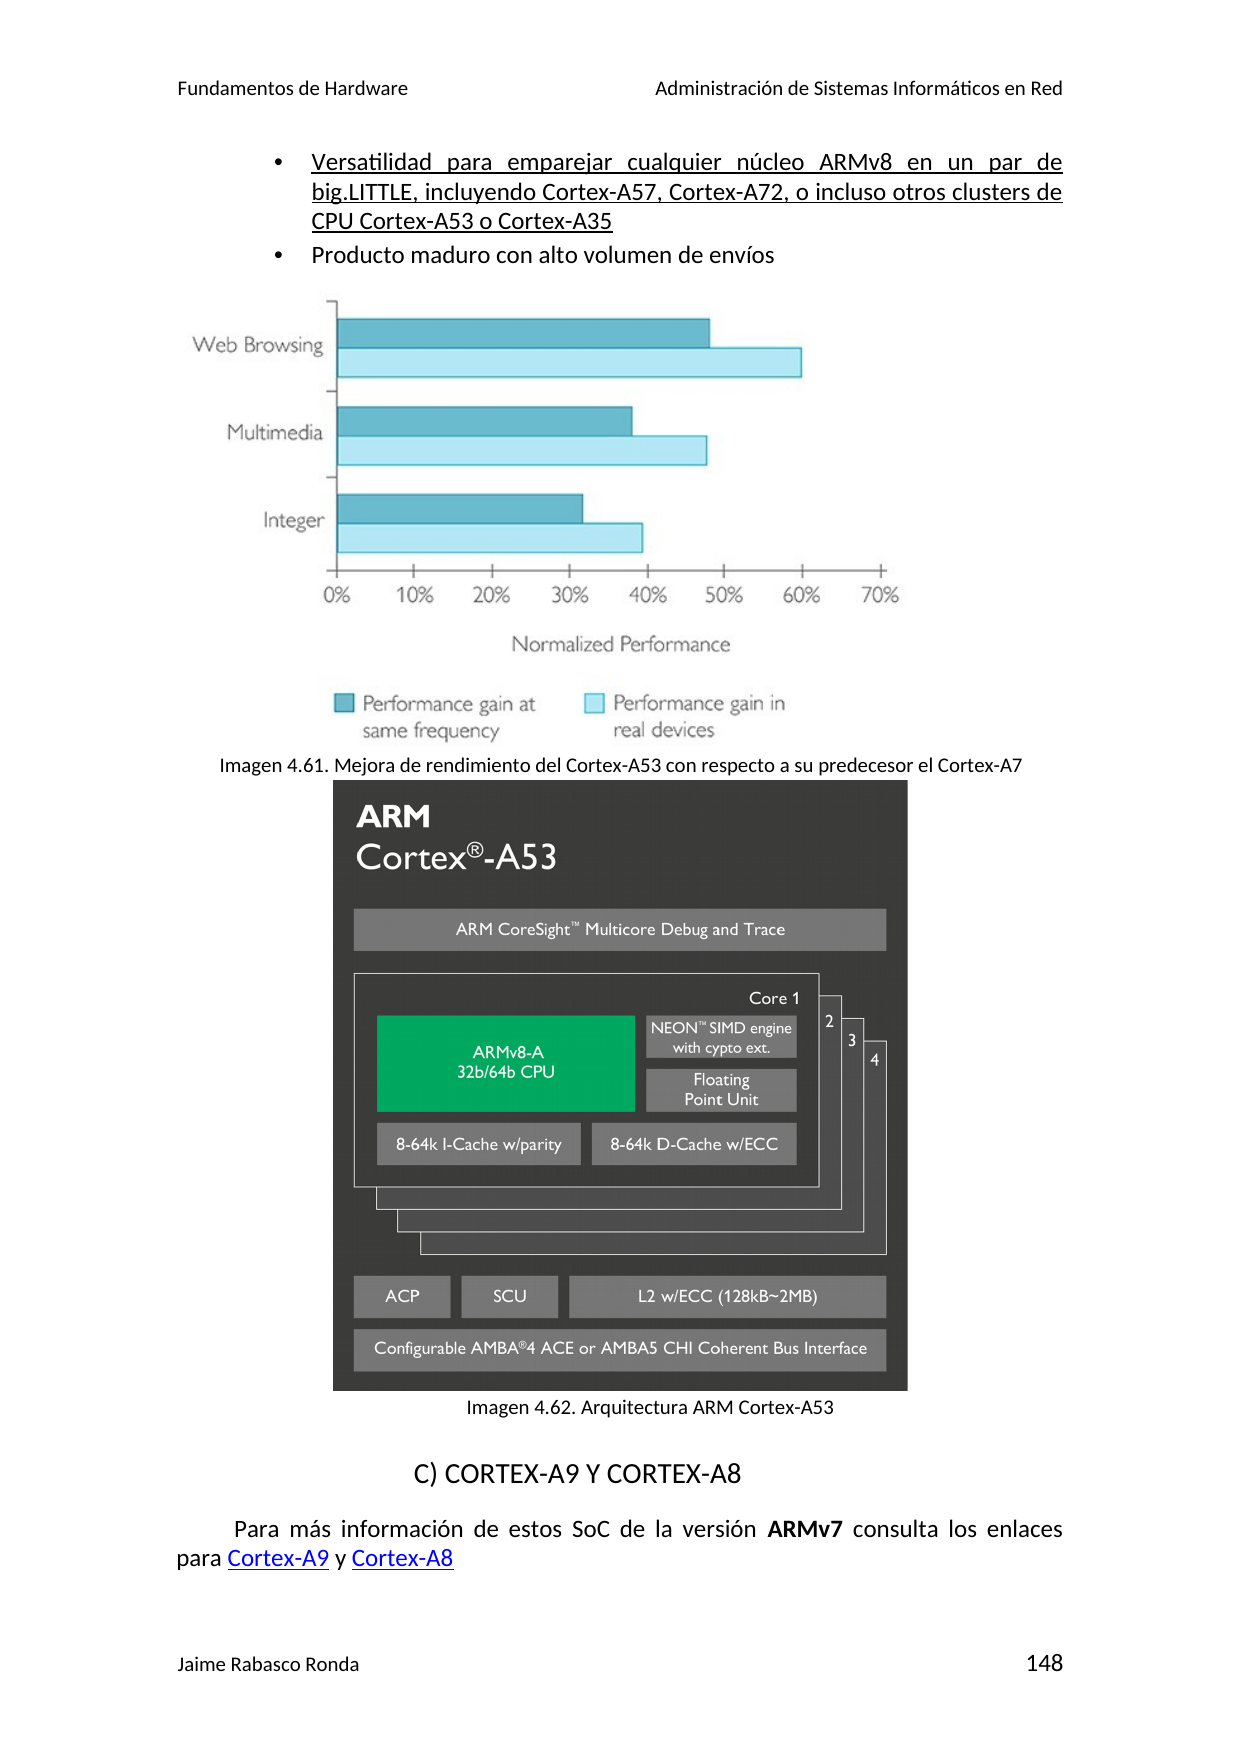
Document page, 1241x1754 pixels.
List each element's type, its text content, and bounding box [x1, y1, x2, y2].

picture [332, 780, 908, 1391]
text Imagen 4.61. Mejora de rendimiento del Cortex-A53 con respecto a su predecesor el Cortex-A7 [219, 752, 1064, 777]
list Versatilidad para emparejar cualquier núcleo ARMv8 en un par de big.LITTLE, incluyendo Cortex-A57, Cortex-A72, o incluso otros clusters de CPU Cortex-A53 o Cortex-A35 [274, 147, 1063, 236]
picture [177, 272, 1063, 749]
list Producto maduro con alto volumen de envíos [274, 240, 1063, 269]
subtitle C) CORTEX-A9 Y CORTEX-A8 [414, 1455, 1059, 1491]
text Imagen 4.62. Arquitectura ARM Cortex-A53 [236, 1394, 1064, 1420]
text Para más información de estos SoC de la versión ARMv7 consulta los enlaces para Cortex-A9 y Cortex-A8 [176, 1514, 1063, 1573]
